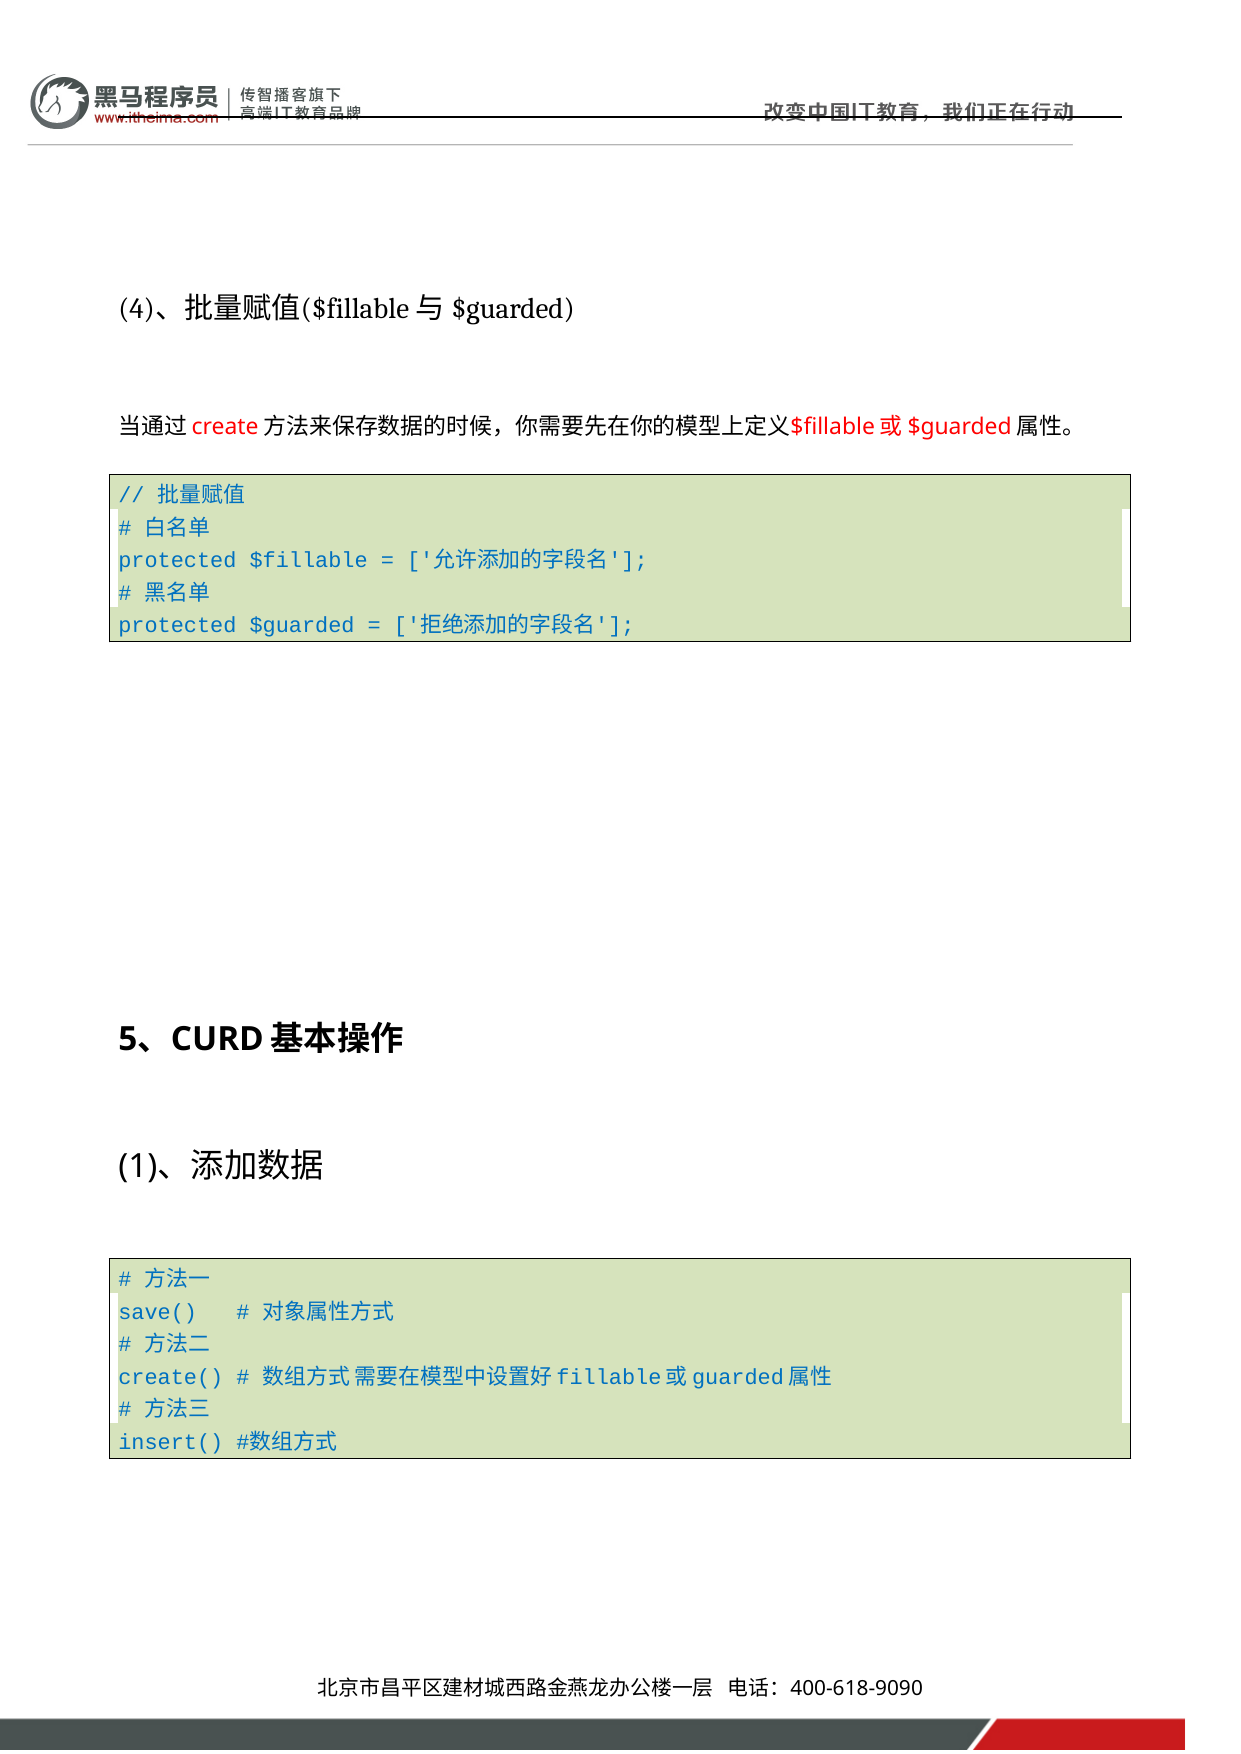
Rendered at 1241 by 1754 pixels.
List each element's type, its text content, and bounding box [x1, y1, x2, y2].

text # 白名单 [118, 509, 1122, 542]
subtitle (1)、添加数据 [118, 1131, 1122, 1196]
text protected $guarded = ['拒绝添加的字段名']; [110, 604, 1130, 641]
text save() # 对象属性方式 [118, 1293, 1122, 1326]
picture [0, 1659, 1186, 1750]
text create() # 数组方式 需要在模型中设置好fillable或guarded属性 [118, 1358, 1122, 1391]
text insert() #数组方式 [110, 1420, 1130, 1458]
text // 批量赋值 [110, 475, 1130, 509]
text # 方法二 [118, 1326, 1122, 1358]
subtitle (4)、批量赋值($fillable 与 $guarded) [118, 273, 1122, 338]
subtitle 5、CURD基本操作 [118, 1003, 1122, 1068]
text # 方法一 [110, 1259, 1130, 1293]
text protected $fillable = ['允许添加的字段名']; [118, 542, 1122, 574]
text # 方法三 [118, 1391, 1122, 1420]
picture [0, 3, 1176, 153]
text # 黑名单 [118, 574, 1122, 604]
text 当通过create方法来保存数据的时候，你需要先在你的模型上定义$fillable或 $guarded属性。 [118, 392, 1122, 457]
